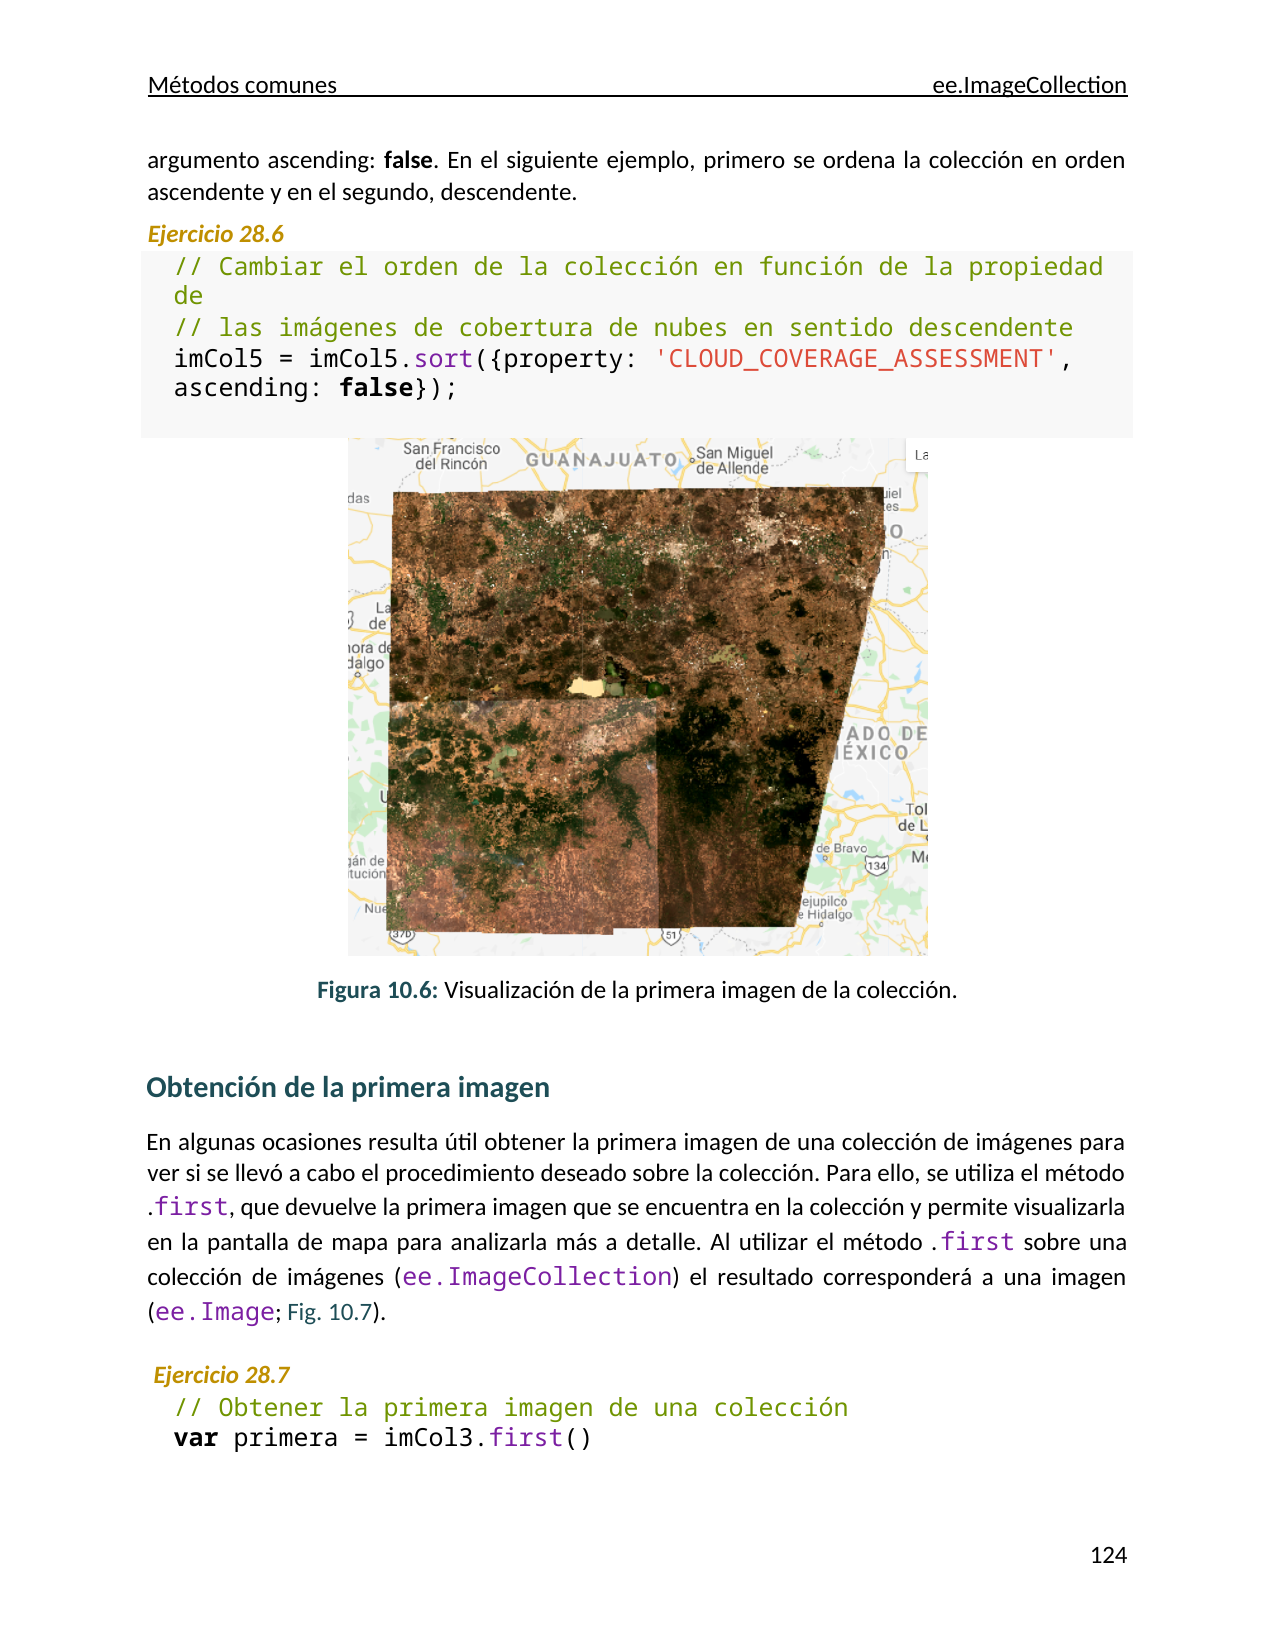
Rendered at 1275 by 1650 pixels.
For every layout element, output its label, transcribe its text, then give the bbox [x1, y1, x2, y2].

text Ejercicio 28.6 [148, 218, 1127, 249]
text Ejercicio 28.7 [148, 1359, 1127, 1389]
text En algunas ocasiones resulta útil obtener la primera imagen de una colección de imágenes para ver si se llevó a cabo el procedimiento deseado sobre la colección. Para ello, se utiliza el método .first, que devuelve la primera imagen que se encuentra en la colección y permite visualizarla en la pantalla de mapa para analizarla más a detalle. Al utilizar el método .first sobre una colección de imágenes (ee.ImageCollection) el resultado corresponderá a una imagen (ee.Image; Fig. 10.7). [146, 1126, 1127, 1328]
text var primera = imCol3.first() [173, 1422, 1127, 1453]
text // Obtener la primera imagen de una colección [173, 1391, 1127, 1422]
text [146, 144, 1127, 206]
text Figura 10.6: Visualización de la primera imagen de la colección. [148, 974, 1127, 1004]
subtitle Obtención de la primera imagen [146, 1068, 1127, 1104]
picture [343, 438, 932, 956]
table_header // Cambiar el orden de la colección en función de la propiedad de // las imágenes de cobertura de nubes en sentido descendente imCol5 = imCol5.sort({property: 'CLOUD_COVERAGE_ASSESSMENT', ascending: false}); [141, 251, 1133, 438]
